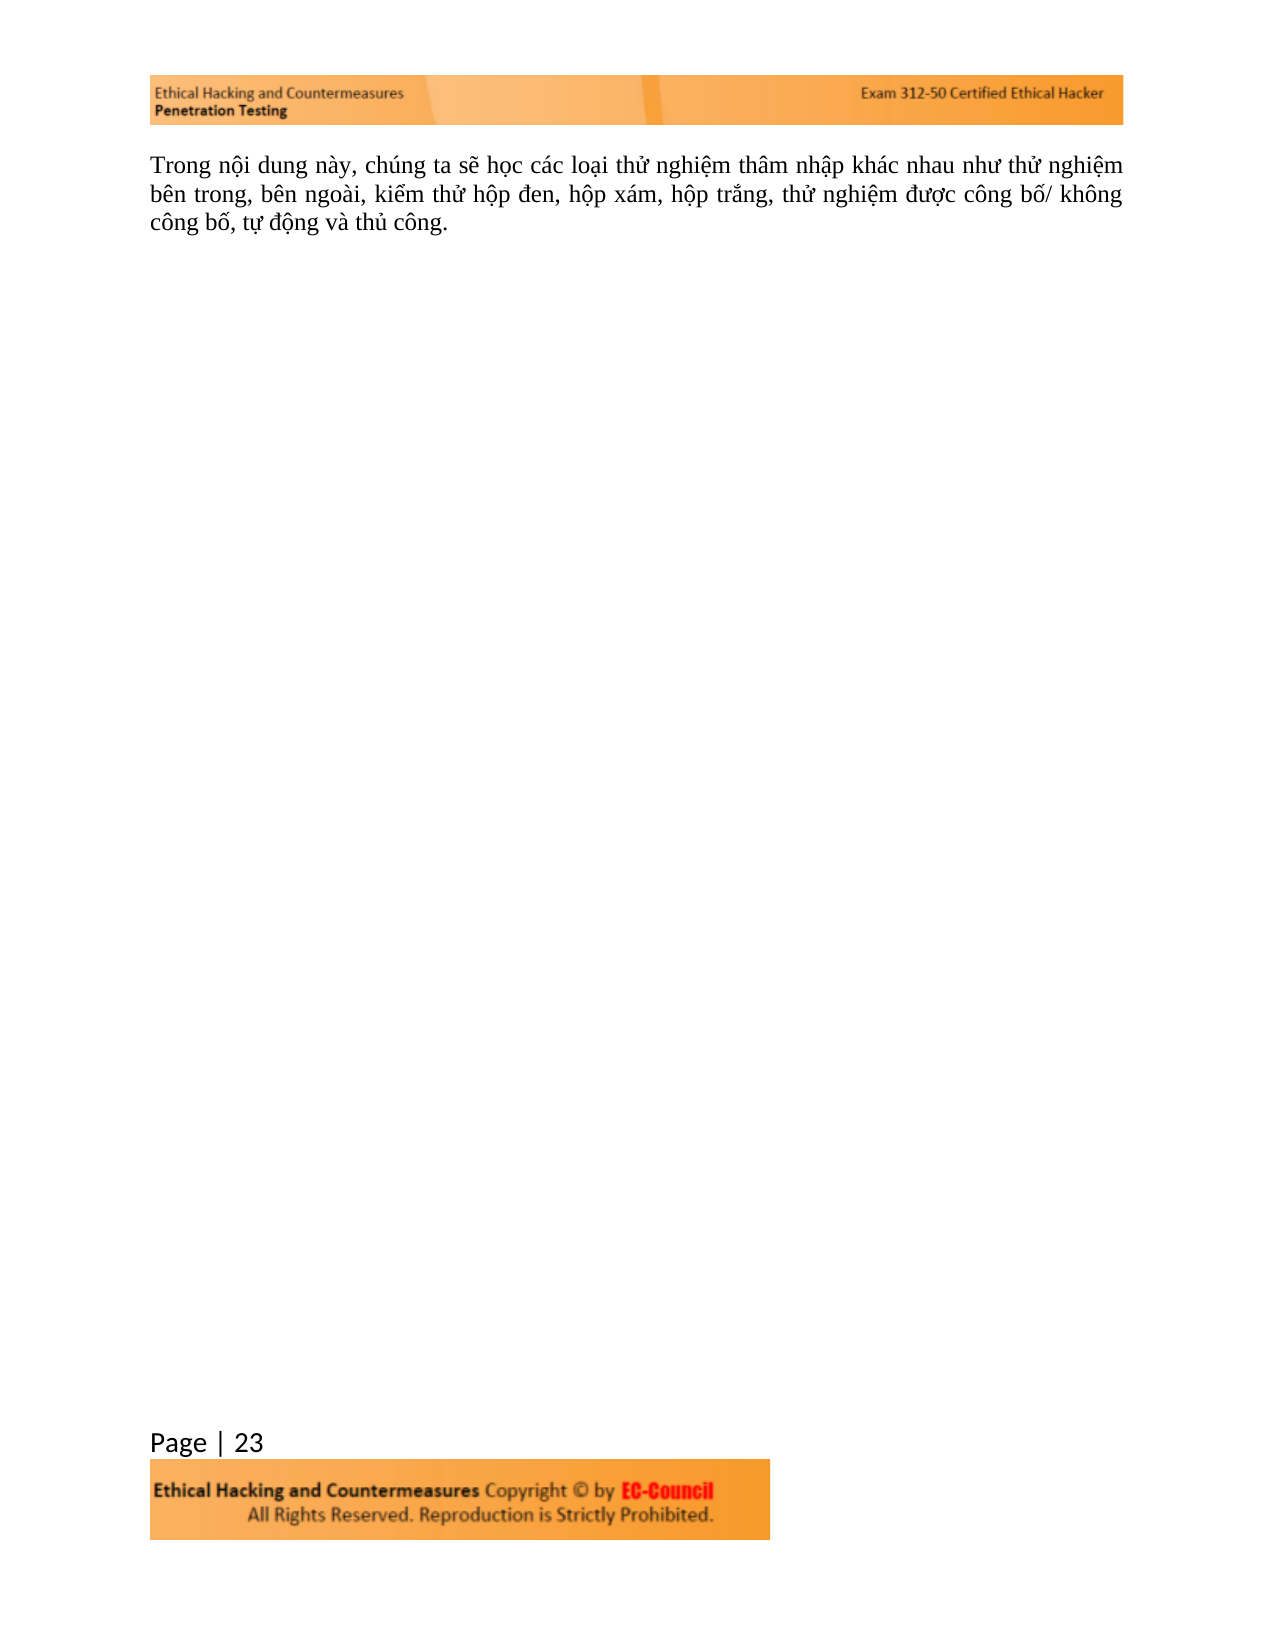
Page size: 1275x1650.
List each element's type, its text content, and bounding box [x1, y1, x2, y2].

picture [150, 1459, 771, 1540]
text Trong nội dung này, chúng ta sẽ học các loại thử nghiệm thâm nhập khác nhau như thử nghiệm bên trong, bên ngoài, kiểm thử hộp đen, hộp xám, hộp trắng, thử nghiệm được công bố/ không công bố, tự động và thủ công. [150, 150, 1125, 236]
picture [150, 75, 1124, 125]
